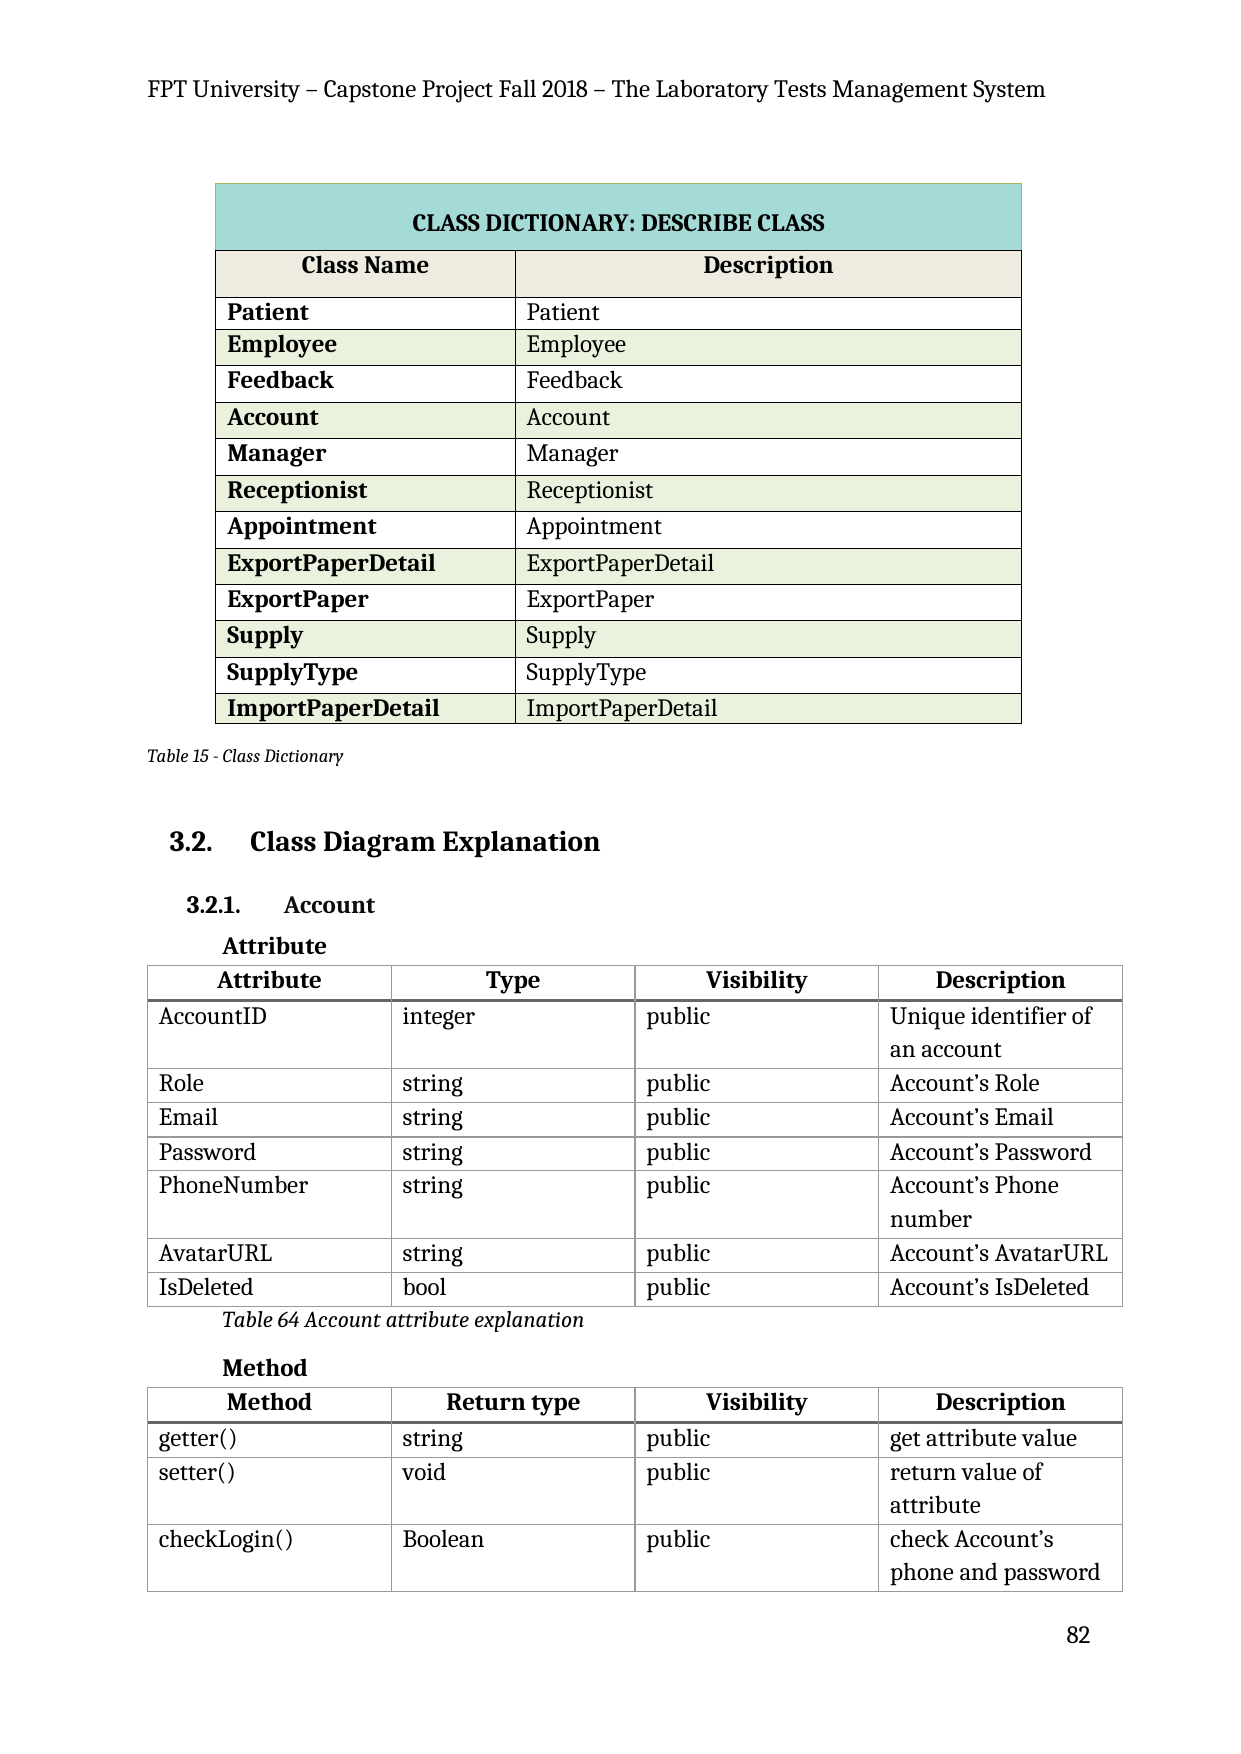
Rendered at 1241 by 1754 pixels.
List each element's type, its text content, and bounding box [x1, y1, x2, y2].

text Table 64 Account attribute explanation [222, 1307, 1090, 1333]
table_header Type [392, 966, 634, 999]
table_header Visibility [636, 966, 878, 999]
table_cell ImportPaperDetail [516, 694, 1021, 723]
table_cell Supply [516, 621, 1021, 657]
table_cell public [636, 1138, 878, 1170]
table_cell bool [392, 1273, 634, 1306]
table_cell Patient [516, 298, 1021, 329]
table_cell public [636, 1103, 878, 1136]
table_cell public [636, 1239, 878, 1272]
table_cell ExportPaperDetail [516, 549, 1021, 584]
table_cell Receptionist [216, 476, 515, 511]
list Attribute [222, 932, 1090, 961]
table_header Method [148, 1388, 391, 1421]
table_cell Account’s Phone number [879, 1171, 1122, 1237]
table_cell check Account’s phone and password [879, 1525, 1122, 1591]
table_cell Account [216, 403, 515, 438]
table_cell return value of attribute [879, 1458, 1122, 1524]
table_cell Account’s IsDeleted [879, 1273, 1122, 1306]
table_cell PhoneNumber [148, 1171, 391, 1237]
table_cell setter() [148, 1458, 391, 1524]
table_header Return type [392, 1388, 634, 1421]
table_cell string [392, 1239, 634, 1272]
table_cell Manager [516, 439, 1021, 474]
table_cell Boolean [392, 1525, 634, 1591]
table_cell string [392, 1103, 634, 1136]
table_header CLASS DICTIONARY: DESCRIBE CLASS [216, 184, 1021, 250]
table_cell Manager [216, 439, 515, 474]
table_cell Employee [216, 330, 515, 365]
table_cell Description [516, 251, 1021, 297]
table_header Attribute [148, 966, 391, 999]
table_cell public [636, 1069, 878, 1102]
table_cell Patient [216, 298, 515, 329]
table_cell Supply [216, 621, 515, 657]
table_cell public [636, 1002, 878, 1068]
table_cell Appointment [216, 512, 515, 547]
table_cell public [636, 1273, 878, 1306]
table_cell get attribute value [879, 1424, 1122, 1457]
table_cell Password [148, 1138, 391, 1170]
subtitle Class Diagram Explanation [213, 825, 1090, 859]
table_cell string [392, 1069, 634, 1102]
table_cell integer [392, 1002, 634, 1068]
table_cell ExportPaperDetail [216, 549, 515, 584]
text Table 15 - Class Dictionary [147, 746, 1090, 767]
table_cell Feedback [216, 366, 515, 402]
table_header Visibility [636, 1388, 878, 1421]
table_cell checkLogin() [148, 1525, 391, 1591]
table_cell Account [516, 403, 1021, 438]
list Method [222, 1354, 1090, 1383]
table_cell Feedback [516, 366, 1021, 402]
table_cell IsDeleted [148, 1273, 391, 1306]
table_cell SupplyType [516, 658, 1021, 693]
table_cell public [636, 1171, 878, 1237]
table_cell void [392, 1458, 634, 1524]
table_cell Appointment [516, 512, 1021, 547]
subtitle Account [241, 891, 1082, 919]
table_cell Unique identifier of an account [879, 1002, 1122, 1068]
table_cell AccountID [148, 1002, 391, 1068]
table_cell Receptionist [516, 476, 1021, 511]
table_cell public [636, 1424, 878, 1457]
table_cell public [636, 1458, 878, 1524]
table_cell AvatarURL [148, 1239, 391, 1272]
table_cell Account’s Password [879, 1138, 1122, 1170]
table_cell string [392, 1171, 634, 1237]
table_cell public [636, 1525, 878, 1591]
table_cell Role [148, 1069, 391, 1102]
table_cell ExportPaper [216, 585, 515, 620]
table_cell Employee [516, 330, 1021, 365]
table_cell getter() [148, 1424, 391, 1457]
table_header Description [879, 1388, 1122, 1421]
table_cell Account’s AvatarURL [879, 1239, 1122, 1272]
table_cell SupplyType [216, 658, 515, 693]
table_cell Email [148, 1103, 391, 1136]
table_cell ExportPaper [516, 585, 1021, 620]
table_cell string [392, 1138, 634, 1170]
table_cell string [392, 1424, 634, 1457]
table_cell Class Name [216, 251, 515, 297]
table_cell Account’s Email [879, 1103, 1122, 1136]
table_cell ImportPaperDetail [216, 694, 515, 723]
table_header Description [879, 966, 1122, 999]
table_cell Account’s Role [879, 1069, 1122, 1102]
